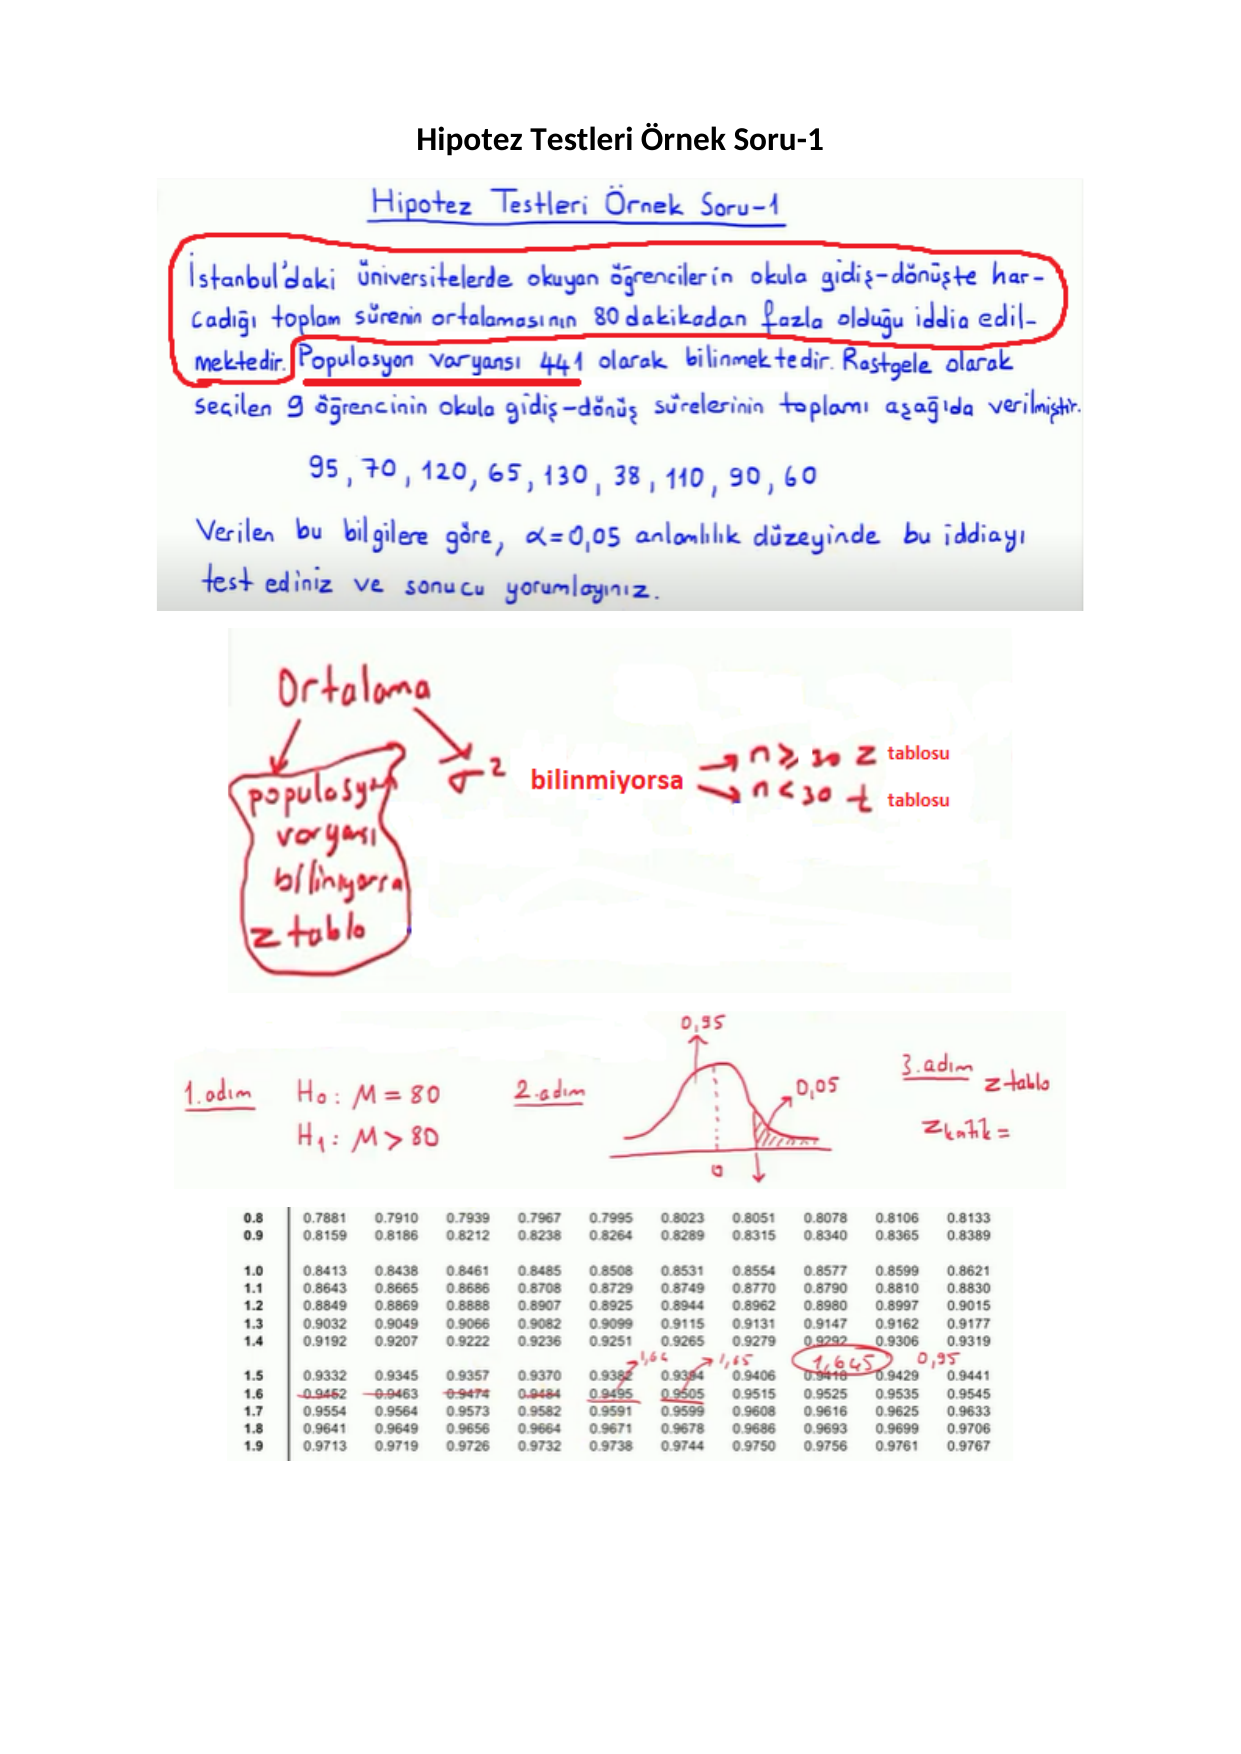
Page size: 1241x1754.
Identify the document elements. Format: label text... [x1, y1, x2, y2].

picture [227, 628, 1013, 993]
text Hipotez Testleri Örnek Soru-1 [148, 118, 1093, 159]
picture [227, 1207, 1014, 1461]
picture [156, 178, 1084, 611]
picture [174, 1011, 1067, 1189]
